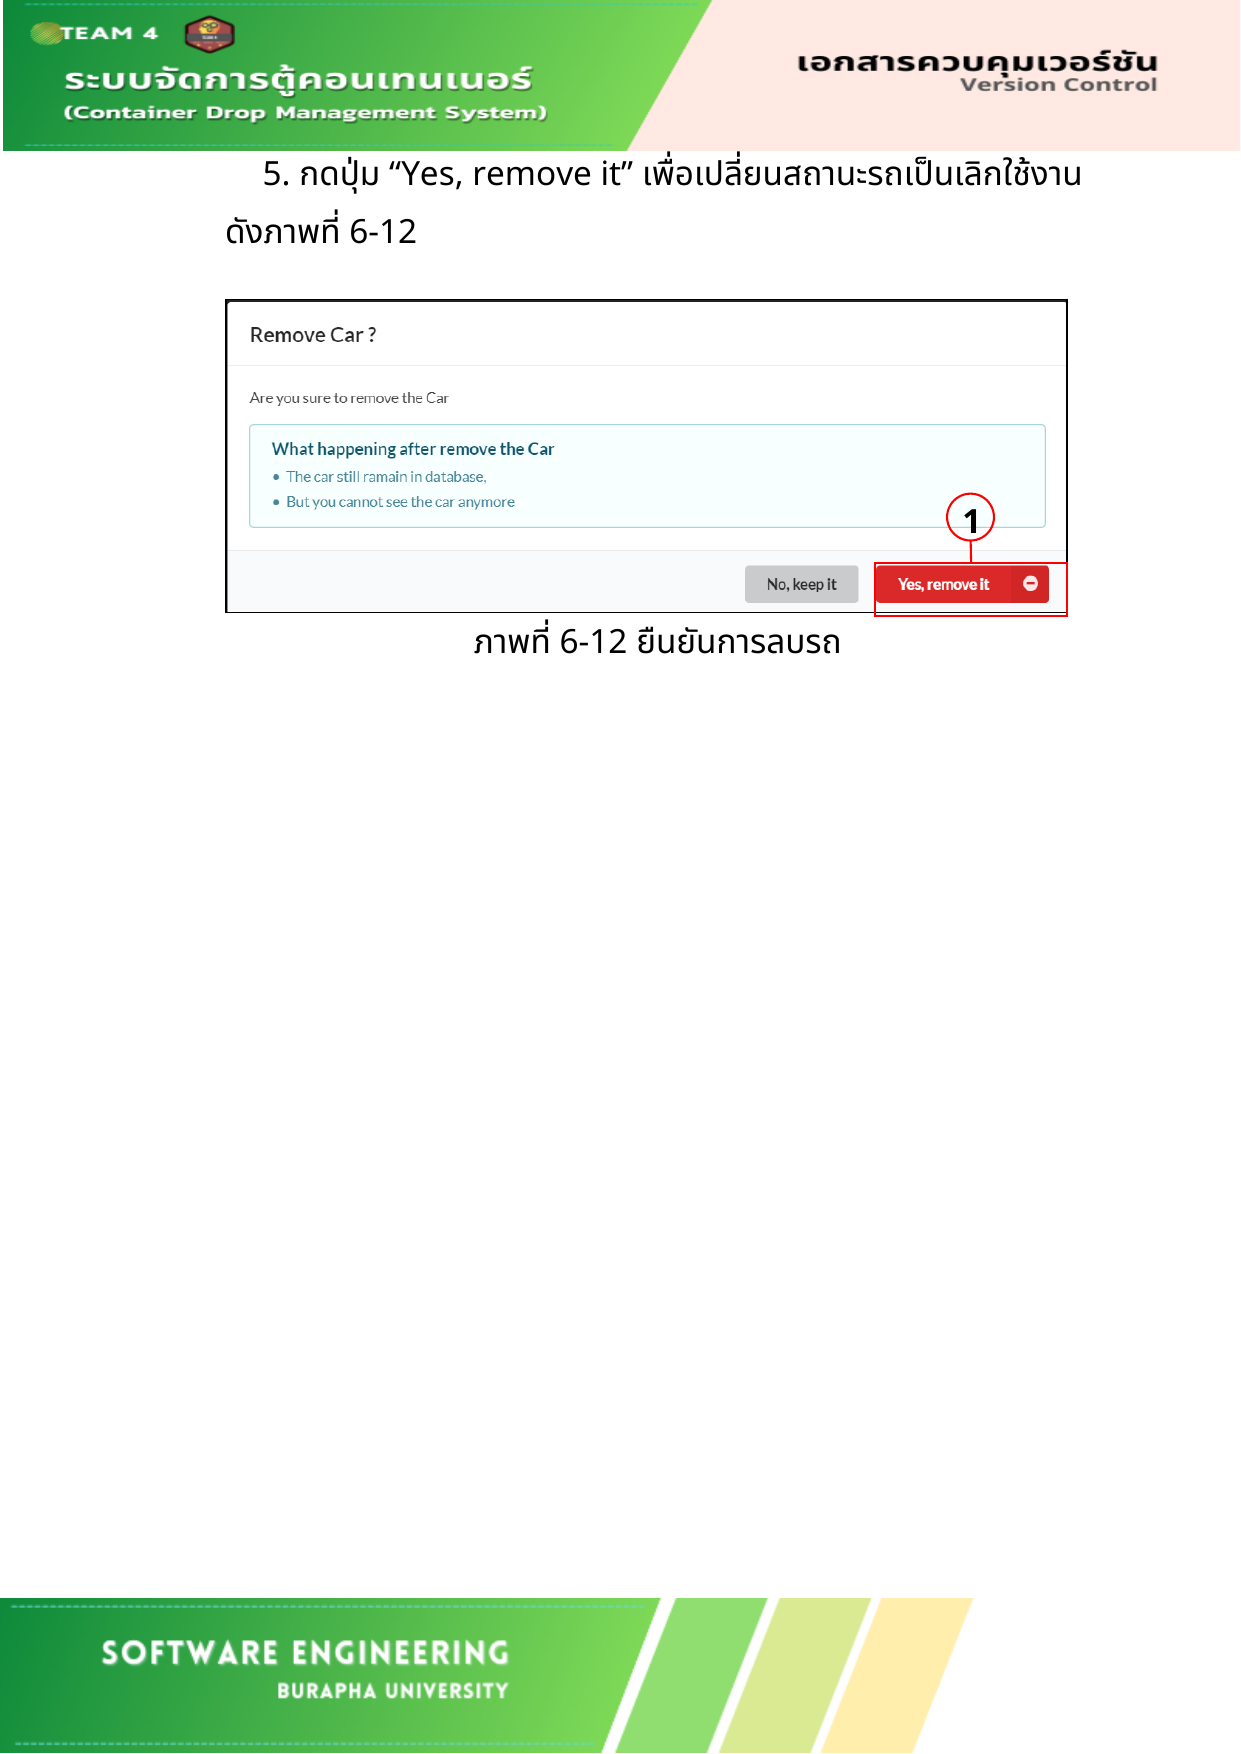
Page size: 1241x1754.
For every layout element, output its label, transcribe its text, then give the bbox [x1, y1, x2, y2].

picture [876, 564, 1066, 612]
picture [227, 300, 1066, 612]
text 5. กดปุ่ม “Yes, remove it” เพื่อเปลี่ยนสถานะรถเป็นเลิกใช้งาน ดังภาพที่ 6-12 [225, 150, 1090, 259]
picture [3, 0, 1241, 151]
text ภาพที่ 6-12 ยืนยันการลบรถ [225, 618, 1090, 668]
picture [949, 495, 992, 539]
picture [0, 1598, 1238, 1753]
